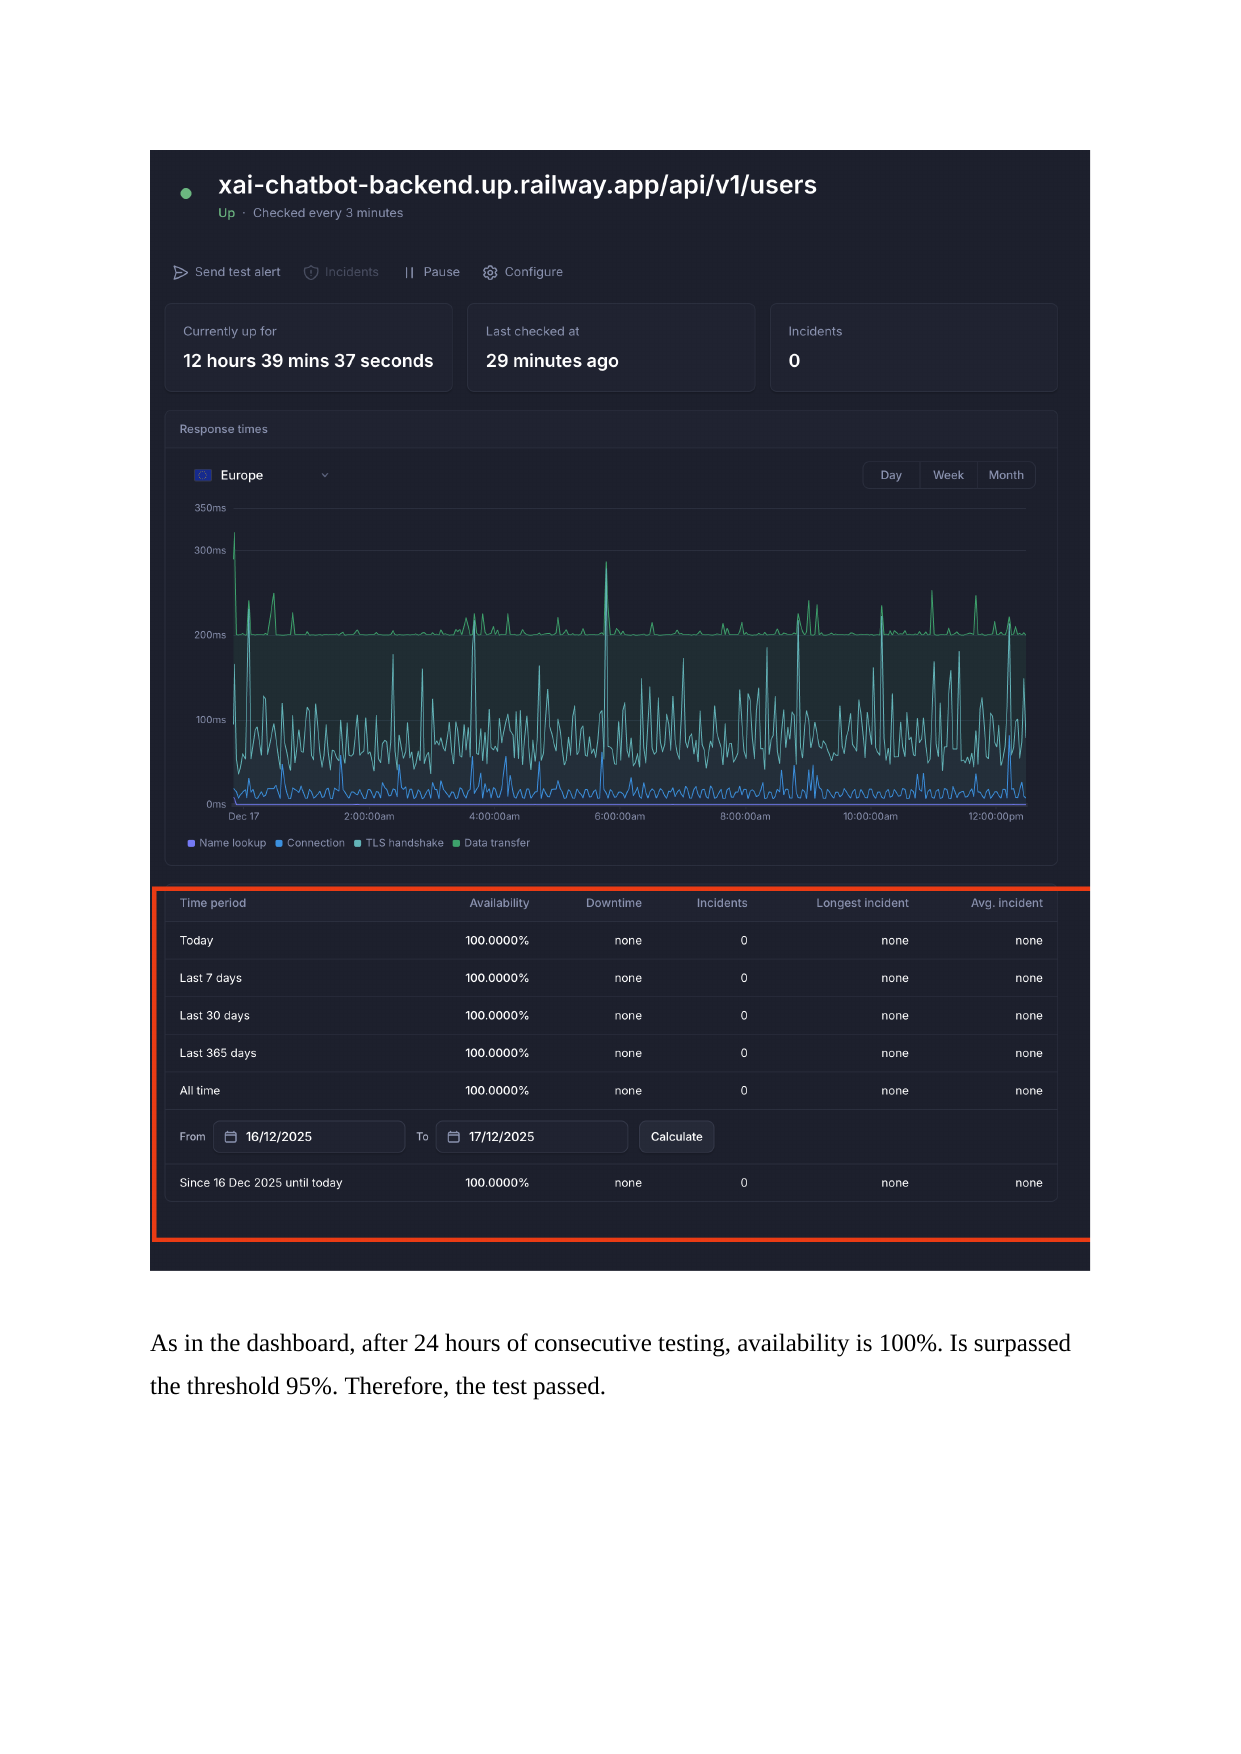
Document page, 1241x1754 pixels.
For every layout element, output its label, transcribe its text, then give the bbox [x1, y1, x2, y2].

text As in the dashboard, after 24 hours of consecutive testing, availability is 100%. Is surpassed the threshold 95%. Therefore, the test passed. [150, 1328, 1090, 1400]
picture [150, 150, 1091, 1271]
